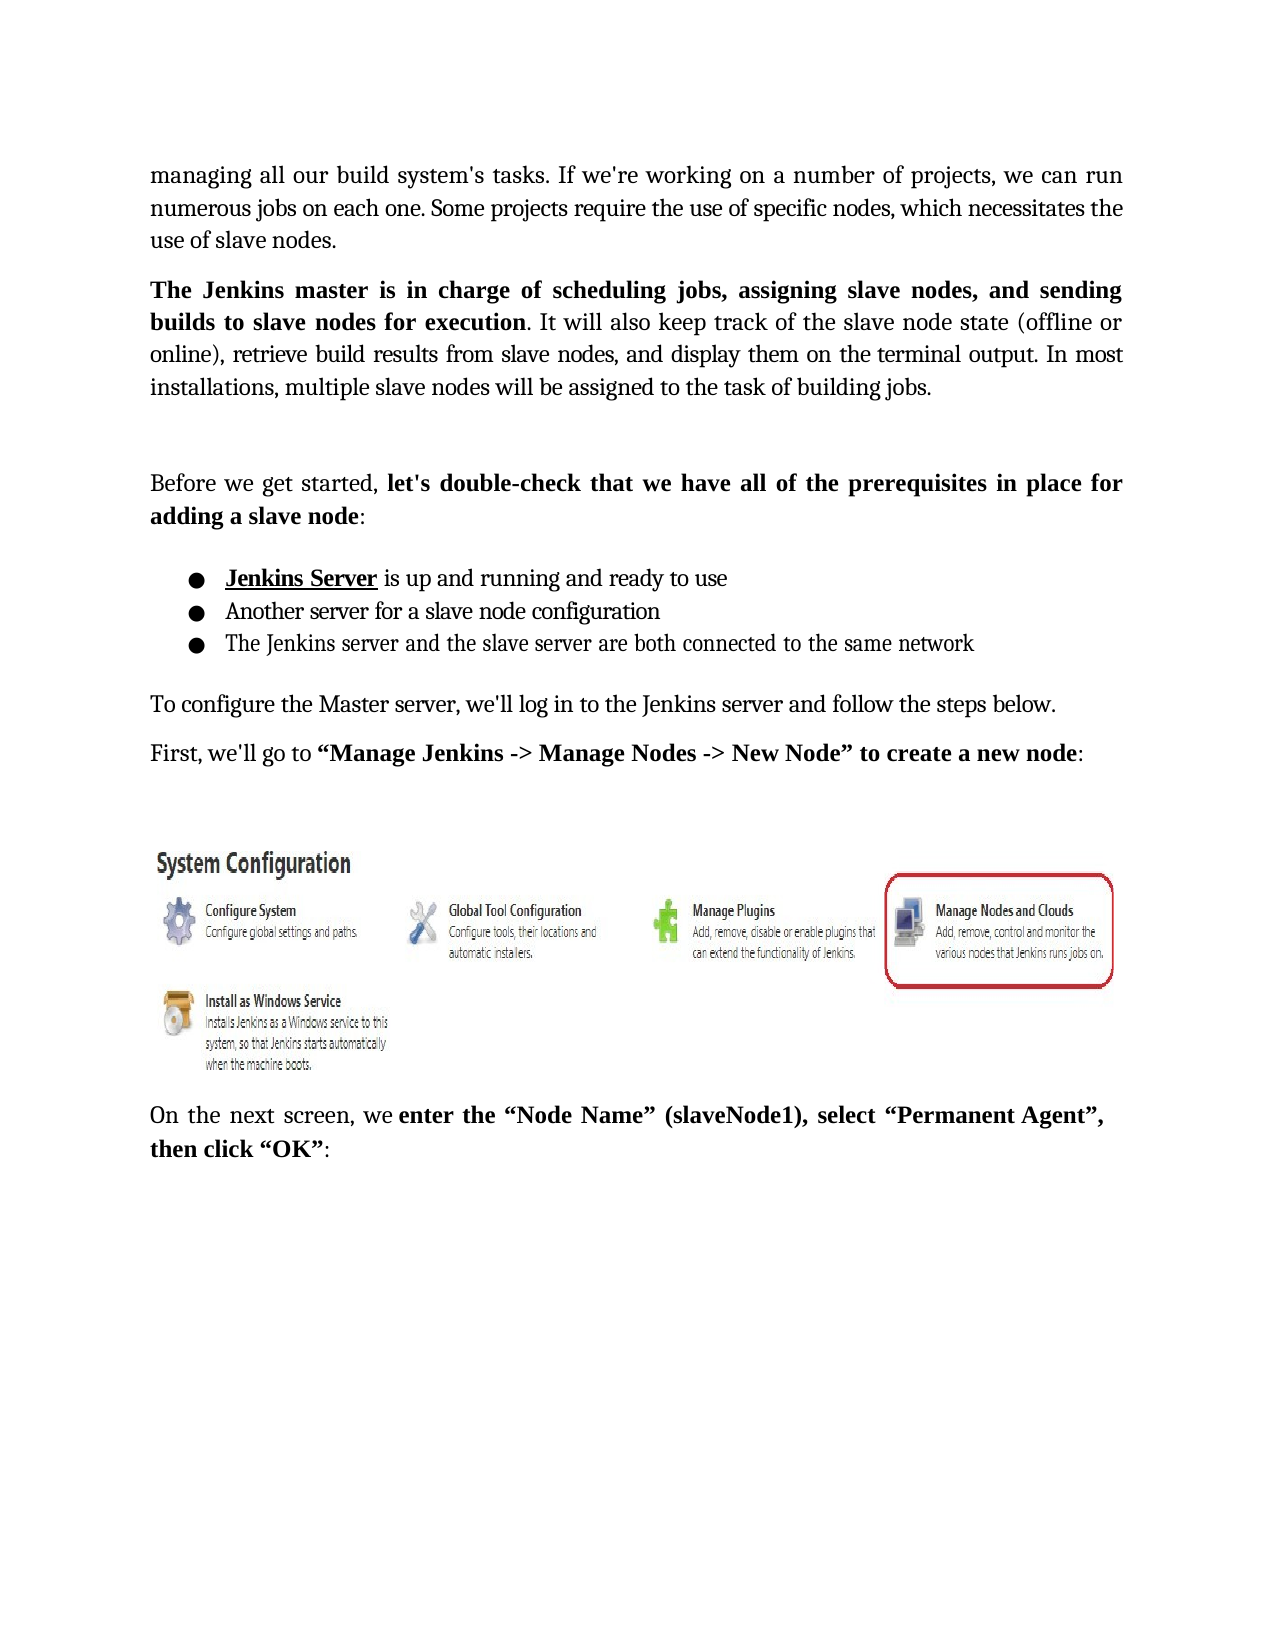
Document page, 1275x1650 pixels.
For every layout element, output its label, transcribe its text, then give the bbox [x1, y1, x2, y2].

picture [157, 851, 1114, 1070]
text managing all our build system's tasks. If we're working on a number of projects, we can run numerous jobs on each one. Some projects require the use of specific nodes, which necessitates the use of slave nodes. [150, 161, 1124, 255]
text On the next screen, we enter the “Node Name” (slaveNode1), select “Permanent Agent”, then click “OK”: [150, 1101, 1137, 1163]
text The Jenkins master is in charge of scheduling jobs, assigning slave nodes, and sending builds to slave nodes for execution. It will also keep track of the slave node state (offline or online), retrieve build results from slave nodes, and display them on the terminal output. In most installations, multiple slave nodes will be assigned to the task of building jobs. [150, 275, 1123, 401]
list The Jenkins server and the slave server are both connected to the same network [187, 629, 1275, 658]
list Jenkins Server is up and running and ready to use [187, 563, 1275, 593]
text To configure the Master server, we'll log in to the Jenkins server and follow the steps below. First, we'll go to “Manage Jenkins -> Manage Nodes -> New Node” to create a new node: [150, 690, 1102, 767]
text Before we get started, let's double-check that we have all of the prerequisites in place for adding a slave node: [150, 468, 1124, 531]
list Another server for a slave node configuration [187, 597, 1275, 625]
